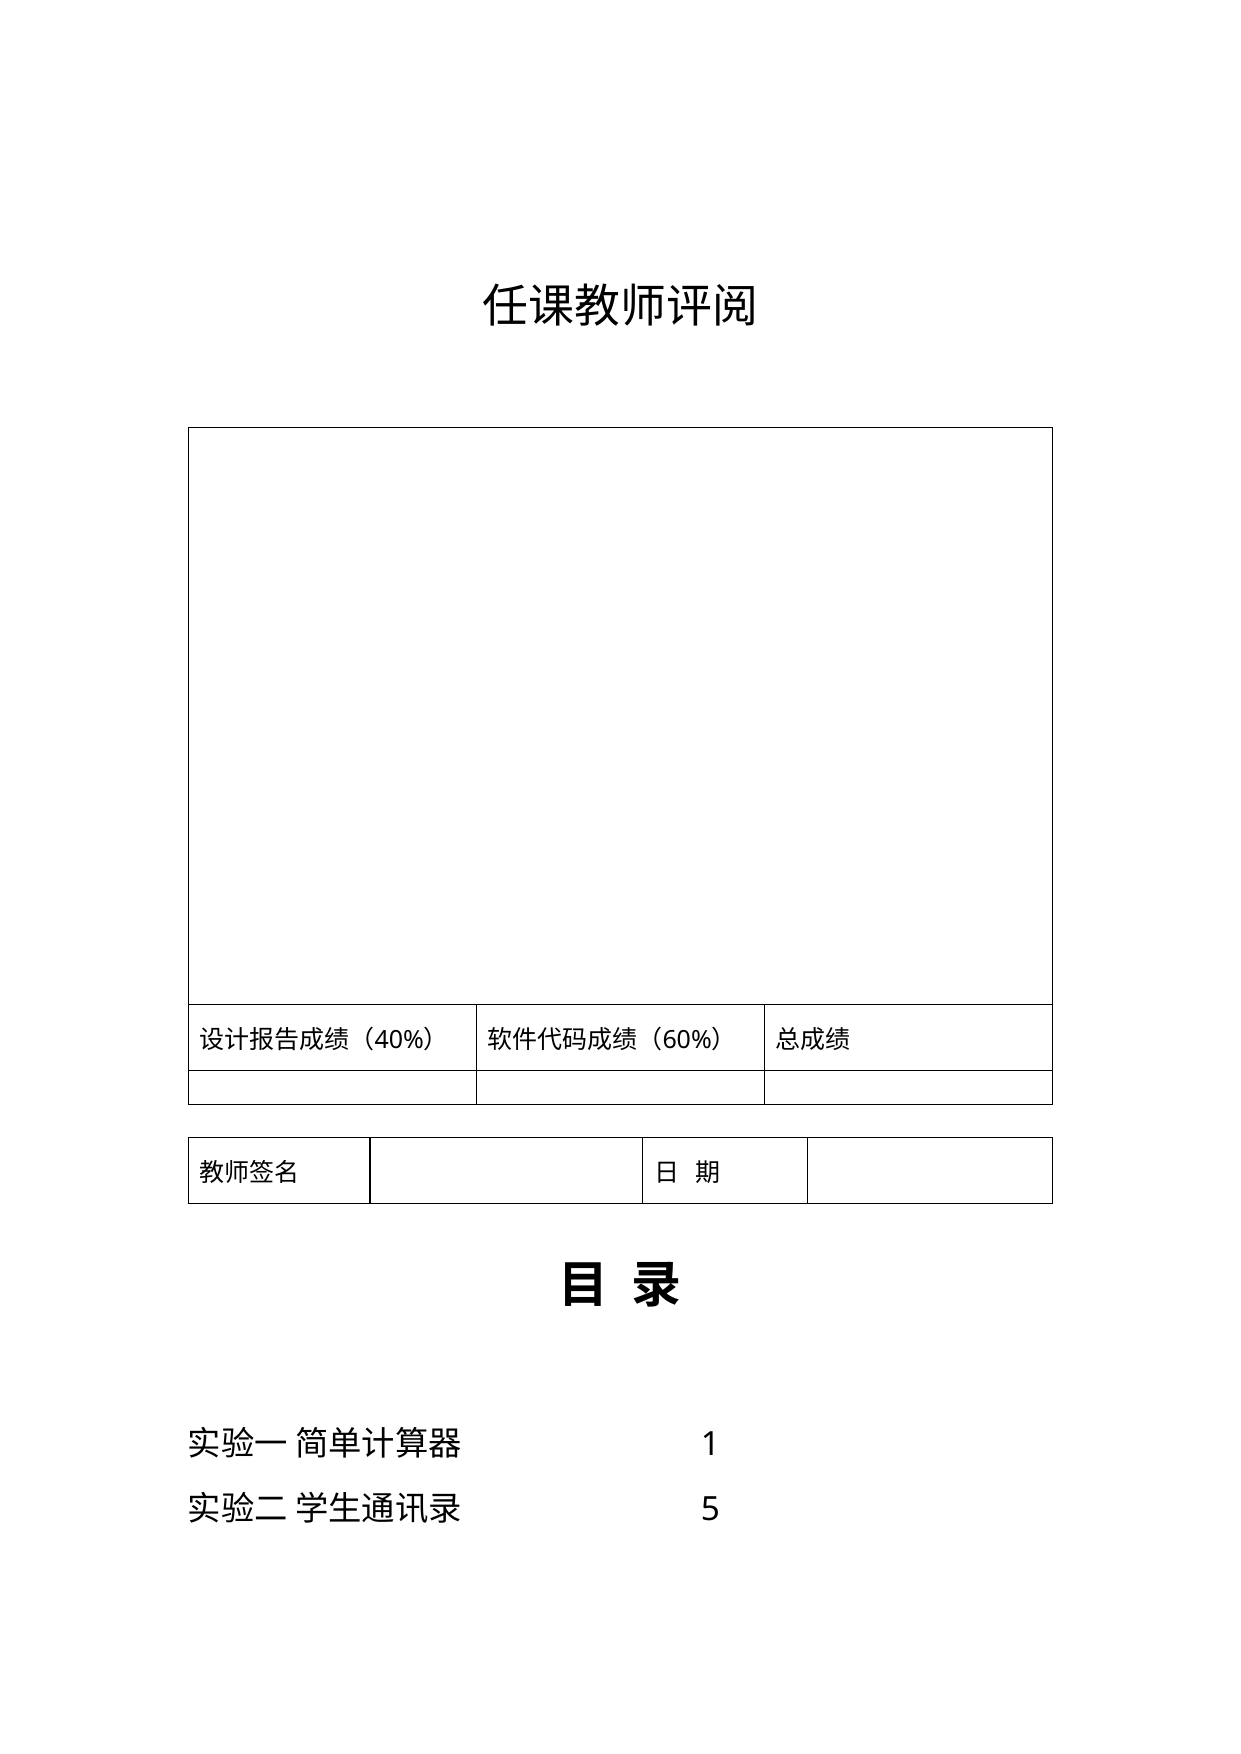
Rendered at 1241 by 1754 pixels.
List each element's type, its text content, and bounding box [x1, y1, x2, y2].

table_header 日 期 [643, 1138, 807, 1203]
table_cell [765, 1071, 1052, 1104]
table_header [371, 1138, 642, 1203]
table_header 教师签名 [189, 1138, 369, 1203]
text 实验二 学生通讯录 5 [187, 1474, 1053, 1539]
table_cell [477, 1071, 764, 1104]
subtitle 目 录 [187, 1231, 1053, 1329]
table_header [808, 1138, 1052, 1203]
text 实验一 简单计算器 1 [187, 1409, 1053, 1474]
table_cell 软件代码成绩（60%） [477, 1005, 764, 1070]
table_header [189, 428, 1052, 1004]
subtitle 任课教师评阅 [187, 254, 1053, 352]
table_cell 设计报告成绩（40%） [189, 1005, 476, 1070]
table_cell 总成绩 [765, 1005, 1052, 1070]
table_cell [189, 1071, 476, 1104]
